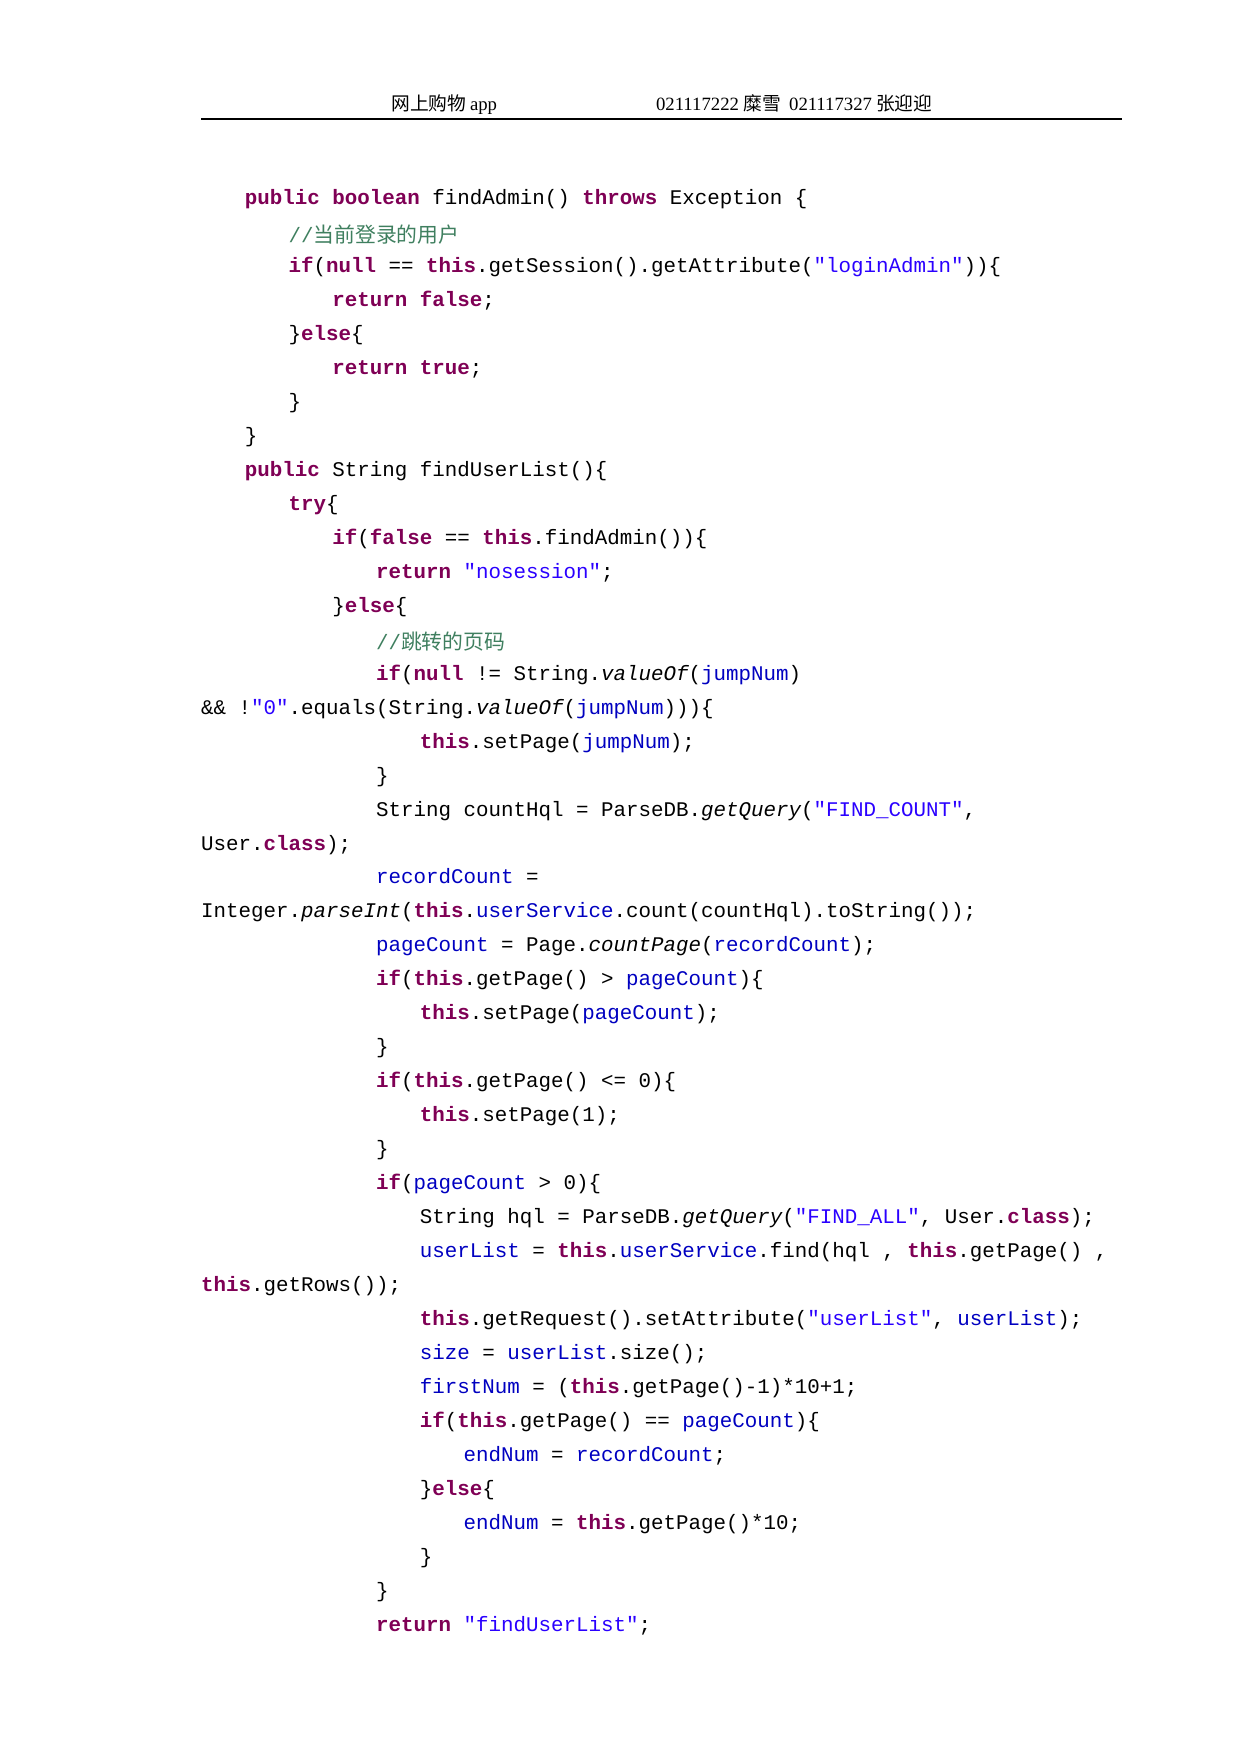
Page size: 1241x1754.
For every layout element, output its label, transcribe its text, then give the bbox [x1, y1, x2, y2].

text String hql = ParseDB.getQuery("FIND_ALL", User.class); [201, 1201, 1122, 1235]
text recordCount = Integer.parseInt(this.userService.count(countHql).toString()); [201, 861, 1122, 929]
text //当前登录的用户 [201, 216, 1122, 250]
text return "findUserList"; [201, 1608, 1122, 1642]
text userList = this.userService.find(hql , this.getPage() , this.getRows()); [201, 1235, 1122, 1303]
text } [201, 759, 1122, 793]
text this.getRequest().setAttribute("userList", userList); [201, 1303, 1122, 1337]
text if(this.getPage() > pageCount){ [201, 963, 1122, 997]
text pageCount = Page.countPage(recordCount); [201, 929, 1122, 963]
text if(null != String.valueOf(jumpNum) && !"0".equals(String.valueOf(jumpNum))){ [201, 658, 1122, 726]
text } [201, 420, 1122, 454]
text return false; [201, 284, 1122, 318]
text if(this.getPage() == pageCount){ [201, 1405, 1122, 1439]
text firstNum = (this.getPage()-1)*10+1; [201, 1371, 1122, 1405]
text endNum = this.getPage()*10; [201, 1507, 1122, 1541]
text } [201, 1541, 1122, 1574]
text size = userList.size(); [201, 1337, 1122, 1371]
text } [201, 1133, 1122, 1167]
text }else{ [201, 1473, 1122, 1507]
text String countHql = ParseDB.getQuery("FIND_COUNT", User.class); [201, 793, 1122, 861]
text this.setPage(1); [201, 1099, 1122, 1133]
text if(false == this.findAdmin()){ [201, 522, 1122, 556]
text this.setPage(pageCount); [201, 997, 1122, 1031]
text //跳转的页码 [201, 624, 1122, 658]
text if(pageCount > 0){ [201, 1167, 1122, 1201]
text endNum = recordCount; [201, 1439, 1122, 1473]
text }else{ [201, 318, 1122, 352]
text try{ [201, 488, 1122, 522]
text if(this.getPage() <= 0){ [201, 1065, 1122, 1099]
text } [201, 1574, 1122, 1608]
text this.setPage(jumpNum); [201, 726, 1122, 759]
text public String findUserList(){ [201, 454, 1122, 488]
text return "nosession"; [201, 556, 1122, 590]
text }else{ [201, 590, 1122, 624]
text } [201, 1031, 1122, 1065]
text } [201, 386, 1122, 420]
text return true; [201, 352, 1122, 386]
text public boolean findAdmin() throws Exception { [201, 182, 1122, 216]
text if(null == this.getSession().getAttribute("loginAdmin")){ [201, 250, 1122, 284]
